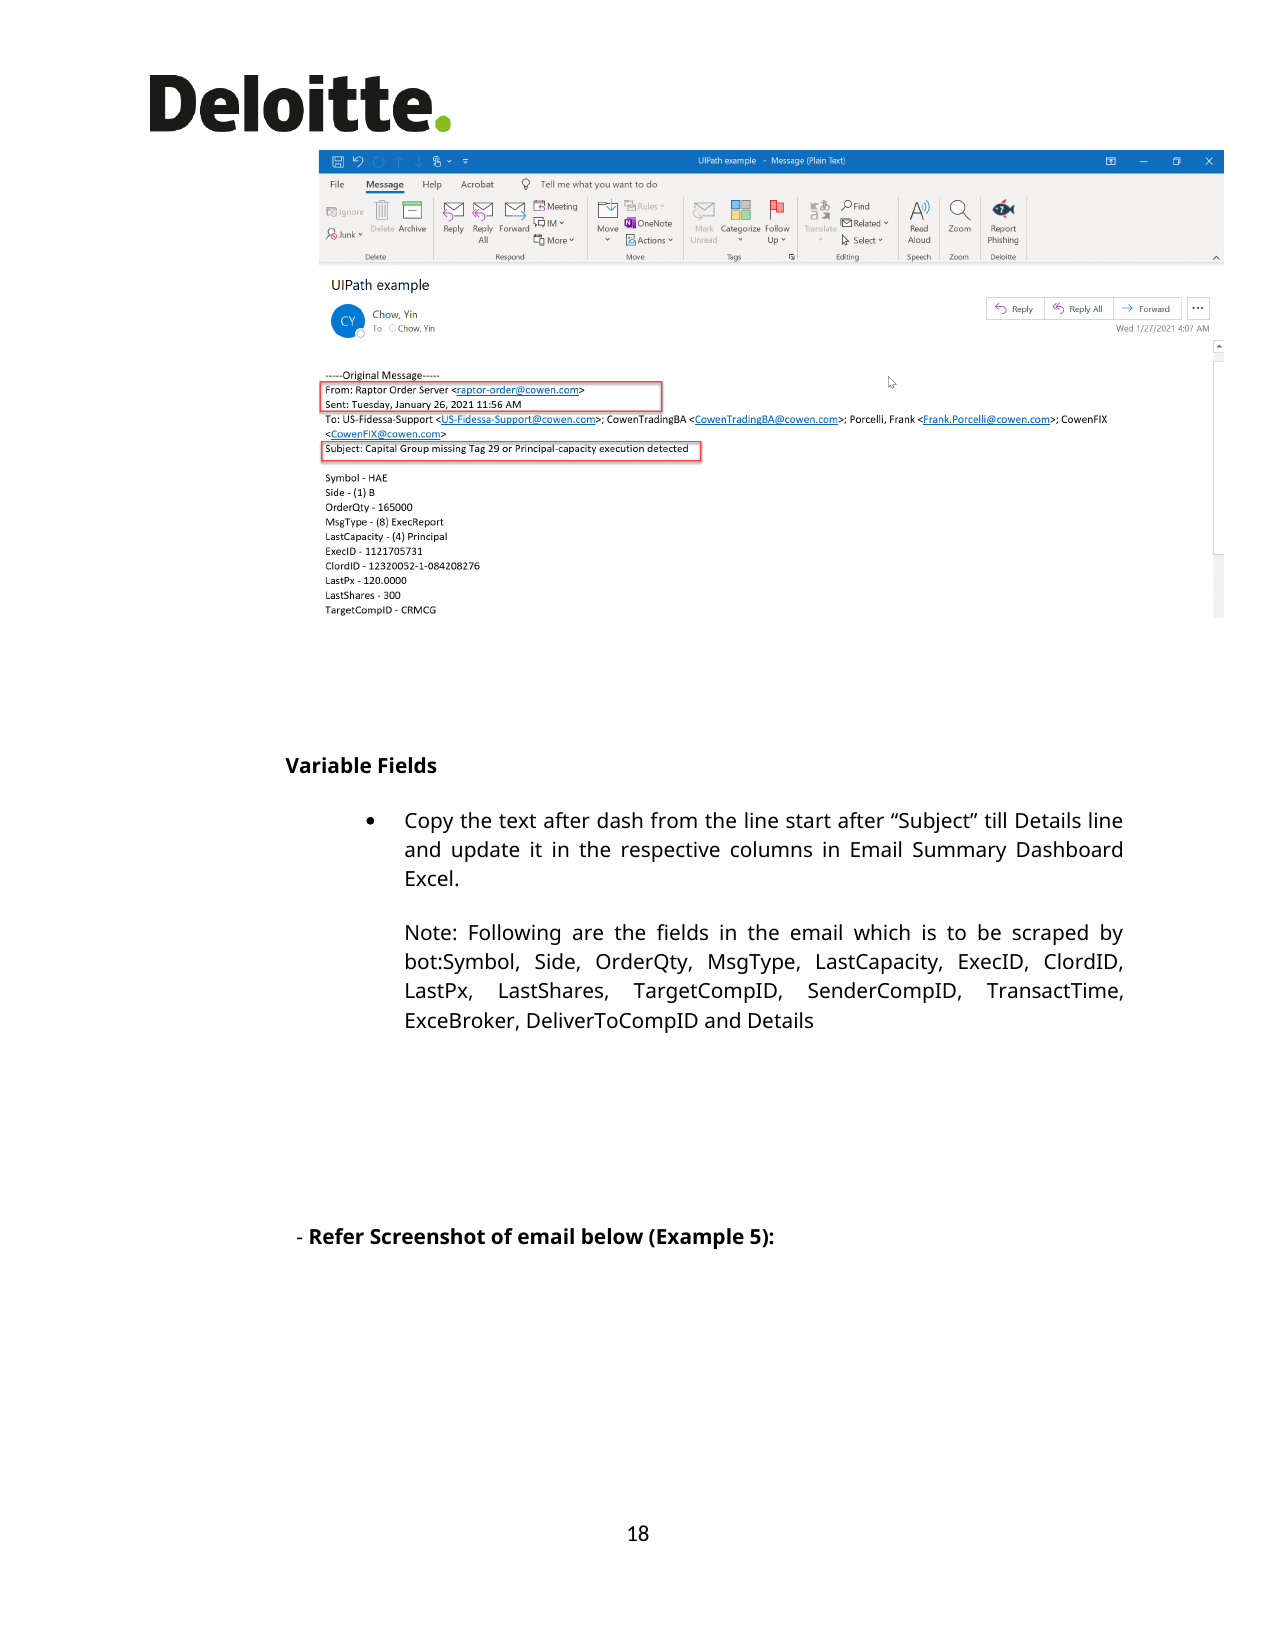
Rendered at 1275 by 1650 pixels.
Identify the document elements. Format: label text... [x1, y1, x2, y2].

text - Refer Screenshot of email below (Example 5): [150, 1222, 1125, 1251]
text Note: Following are the fields in the email which is to be scraped by bot:Symbol, Side, OrderQty, MsgType, LastCapacity, ExecID, ClordID, LastPx, LastShares, TargetCompID, SenderCompID, TransactTime, ExceBroker, DeliverToCompID and Details [404, 917, 1125, 1034]
text Variable Fields [150, 751, 1125, 780]
list Copy the text after dash from the line start after “Subject” till Details line and update it in the respective columns in Email Summary Dashboard Excel. [367, 805, 1125, 892]
picture [150, 75, 451, 132]
